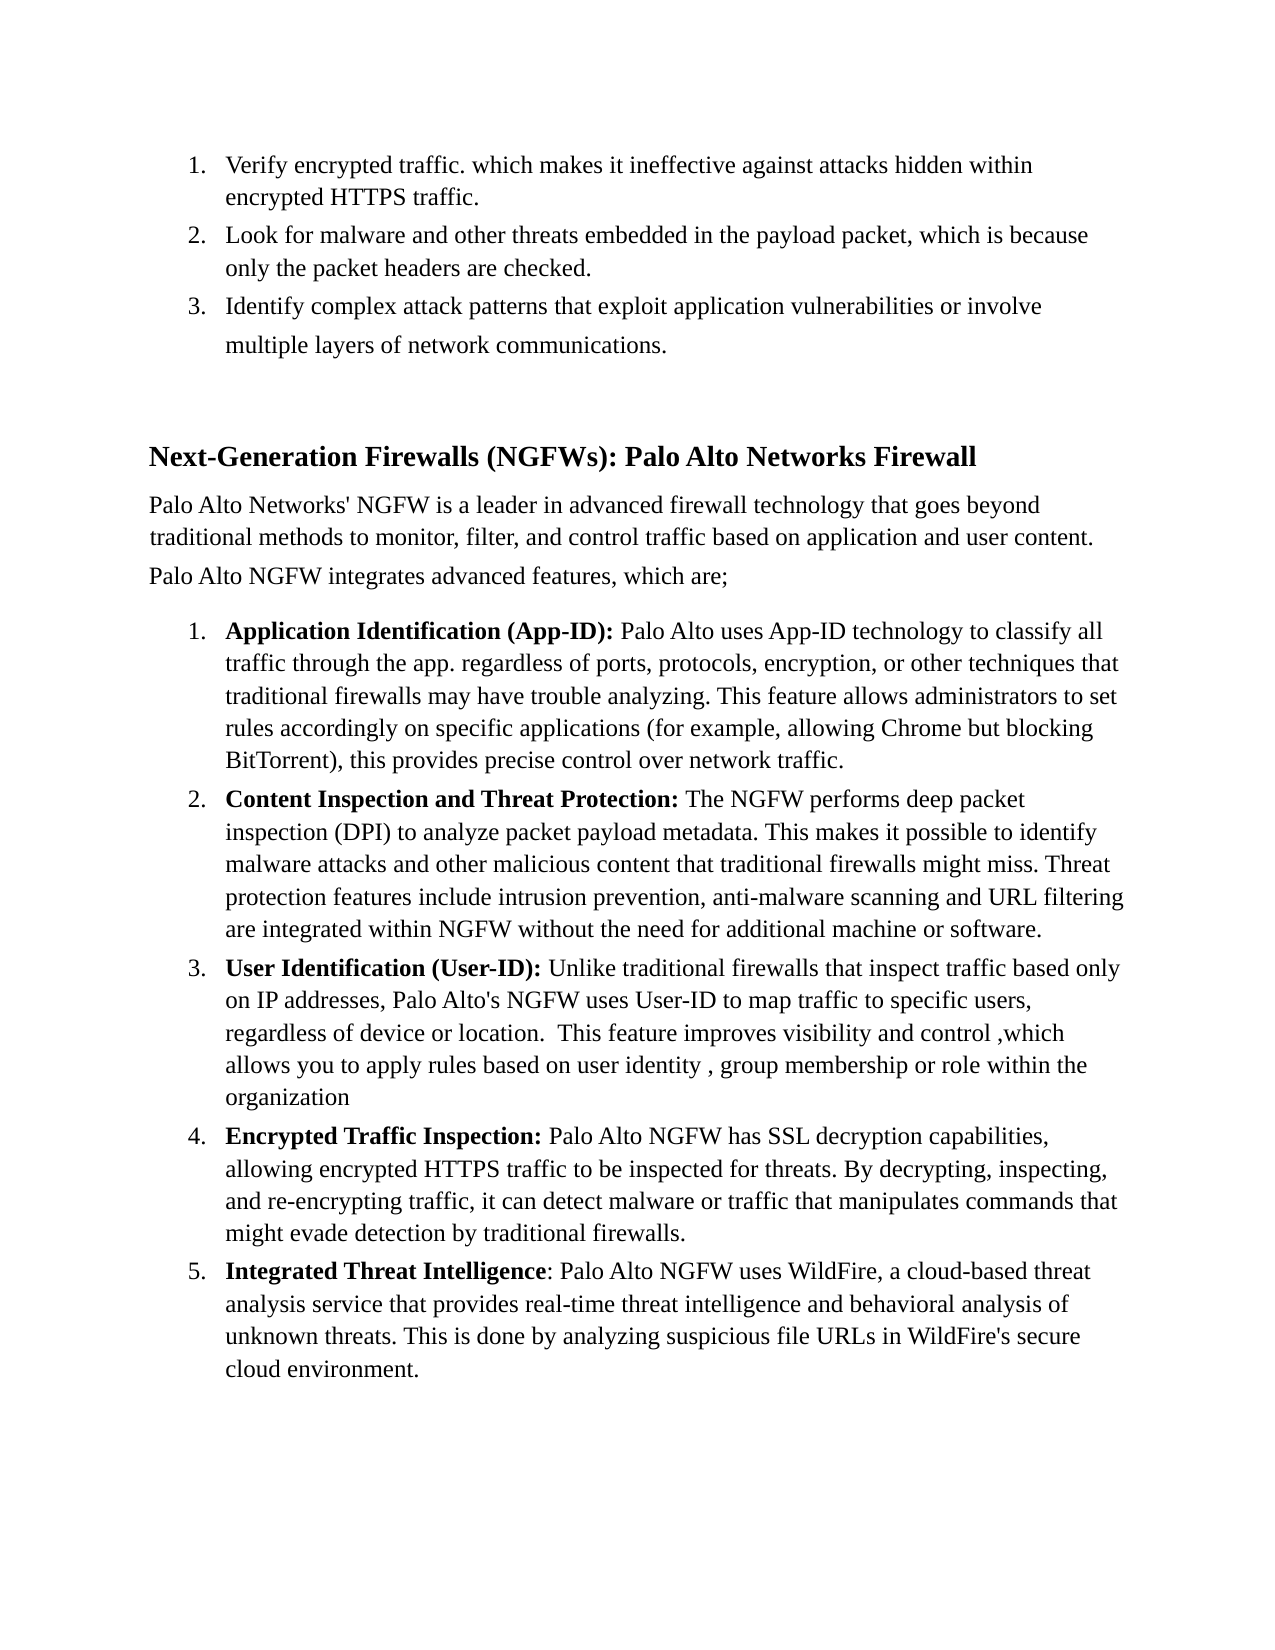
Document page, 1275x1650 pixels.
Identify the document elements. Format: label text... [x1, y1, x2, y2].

subtitle Next-Generation Firewalls (NGFWs): Palo Alto Networks Firewall [148, 439, 1156, 473]
list Application Identification (App-ID): Palo Alto uses App-ID technology to classify all traffic through the app. regardless of ports, protocols, encryption, or other techniques that traditional firewalls may have trouble analyzing. This feature allows administrators to set rules accordingly on specific applications (for example, allowing Chrome but blocking BitTorrent), this provides precise control over network traffic. [188, 616, 1125, 774]
list Look for malware and other threats embedded in the payload packet, which is because only the packet headers are checked. [188, 221, 1125, 282]
list Integrated Threat Intelligence: Palo Alto NGFW uses WildFire, a cloud-based threat analysis service that provides real-time threat intelligence and behavioral analysis of unknown threats. This is done by analyzing suspicious file URLs in WildFire's secure cloud environment. [188, 1256, 1125, 1382]
text Palo Alto NGFW integrates advanced features, which are; [148, 561, 1125, 589]
list User Identification (User-ID): Unlike traditional firewalls that inspect traffic based only on IP addresses, Palo Alto's NGFW uses User-ID to map traffic to specific users, regardless of device or location. This feature improves visibility and control ,which allows you to apply rules based on user identity , group membership or role within the organization [188, 953, 1125, 1111]
list Verify encrypted traffic. which makes it ineffective against attacks hidden within encrypted HTTPS traffic. [188, 150, 1125, 211]
text Palo Alto Networks' NGFW is a leader in advanced firewall technology that goes beyond traditional methods to monitor, filter, and control traffic based on application and user content. [148, 490, 1125, 551]
list Encrypted Traffic Inspection: Palo Alto NGFW has SSL decryption capabilities, allowing encrypted HTTPS traffic to be inspected for threats. By decrypting, inspecting, and re-encrypting traffic, it can detect malware or traffic that manipulates commands that might evade detection by traditional firewalls. [188, 1121, 1125, 1247]
list Content Inspection and Threat Protection: The NGFW performs deep packet inspection (DPI) to analyze packet payload metadata. This makes it possible to identify malware attacks and other malicious content that traditional firewalls might miss. Threat protection features include intrusion prevention, anti-malware scanning and URL filtering are integrated within NGFW without the need for additional machine or software. [188, 784, 1125, 943]
list Identify complex attack patterns that exploit application vulnerabilities or involve multiple layers of network communications. [188, 291, 1125, 358]
